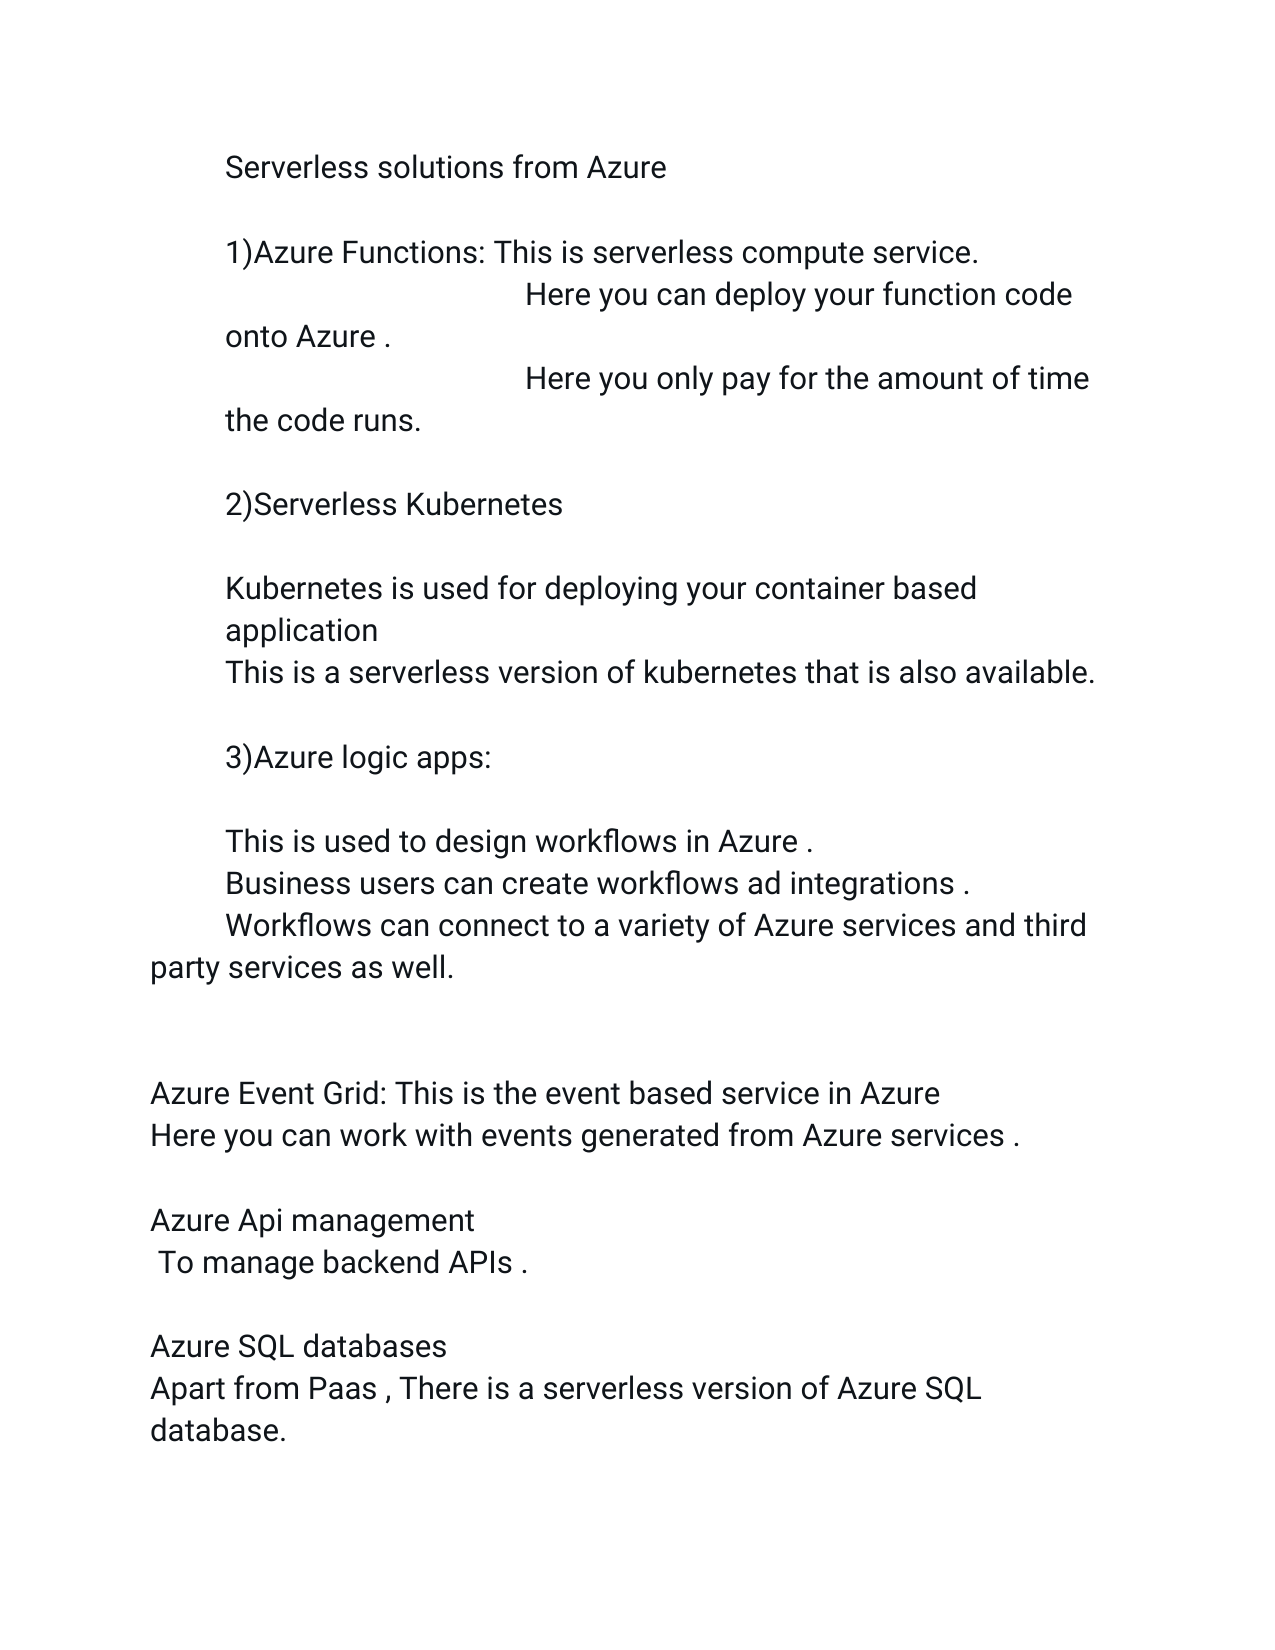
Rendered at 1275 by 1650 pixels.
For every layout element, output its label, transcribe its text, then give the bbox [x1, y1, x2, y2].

text Here you only pay for the amount of time the code runs. [225, 360, 1125, 439]
text This is used to design workflows in Azure . [225, 823, 1125, 860]
text To manage backend APIs . [150, 1244, 1125, 1281]
text This is a serverless version of kubernetes that is also available. [225, 655, 1125, 692]
text Kubernetes is used for deploying your container based application [225, 571, 1125, 649]
text Serverless solutions from Azure [225, 150, 1125, 187]
text Azure SQL databases [150, 1328, 1125, 1365]
text 3)Azure logic apps: [225, 739, 1125, 776]
text Business users can create workflows ad integrations . [225, 865, 1125, 902]
text Apart from Paas , There is a serverless version of Azure SQL database. [150, 1370, 1125, 1449]
text Workflows can connect to a variety of Azure services and third party services as well. [150, 907, 1125, 986]
text Here you can deploy your function code onto Azure . [225, 276, 1125, 355]
text Azure Event Grid: This is the event based service in Azure [150, 1076, 1125, 1112]
text Azure Api management [150, 1202, 1125, 1239]
text Here you can work with events generated from Azure services . [150, 1118, 1125, 1154]
text 1)Azure Functions: This is serverless compute service. [225, 234, 1125, 271]
text 2)Serverless Kubernetes [225, 487, 1125, 523]
